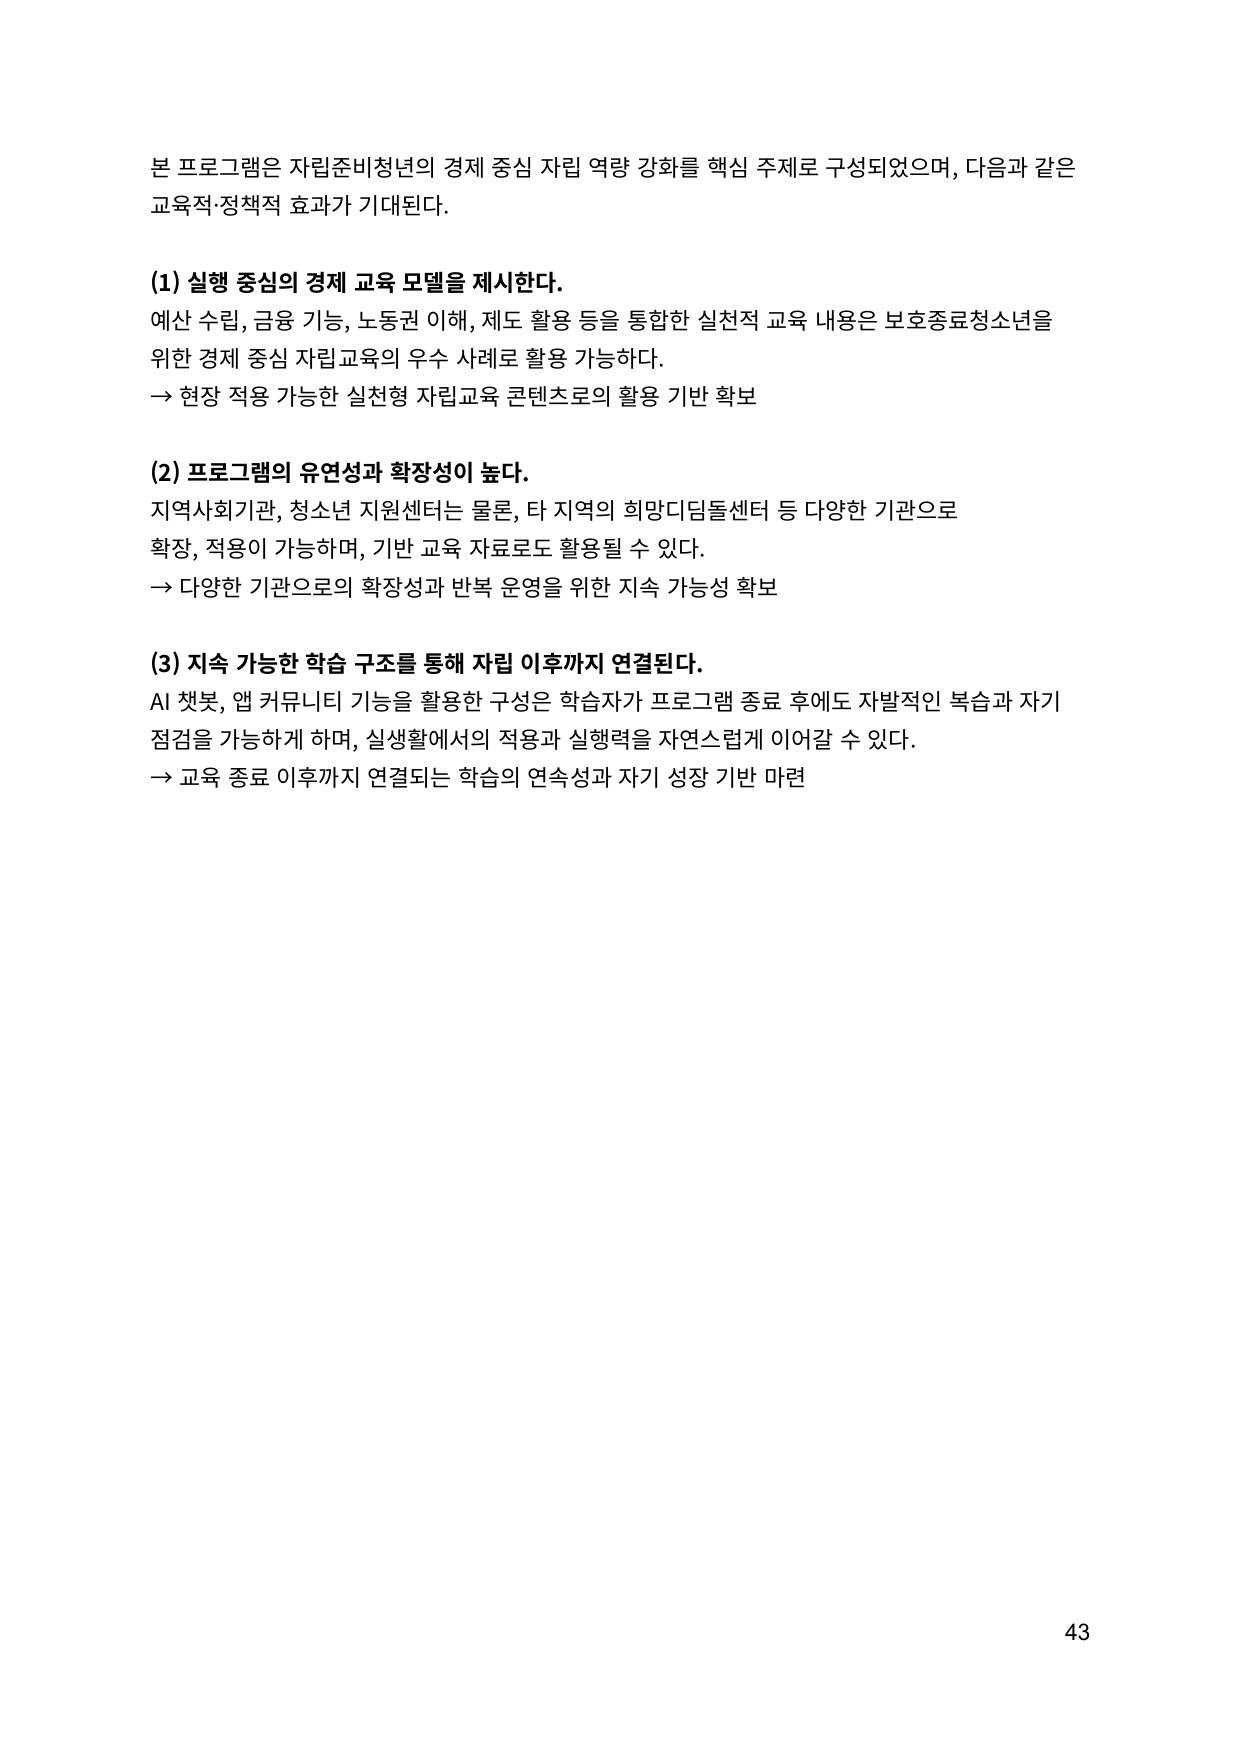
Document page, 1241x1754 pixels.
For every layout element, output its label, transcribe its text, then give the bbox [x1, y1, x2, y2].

text (2) 프로그램의 유연성과 확장성이 높다. 지역사회기관, 청소년 지원센터는 물론, 타 지역의 희망디딤돌센터 등 다양한 기관으로 확장, 적용이 가능하며, 기반 교육 자료로도 활용될 수 있다. → 다양한 기관으로의 확장성과 반복 운영을 위한 지속 가능성 확보 [150, 455, 1090, 603]
text 본 프로그램은 자립준비청년의 경제 중심 자립 역량 강화를 핵심 주제로 구성되었으며, 다음과 같은 교육적·정책적 효과가 기대된다. [150, 150, 1090, 221]
text (3) 지속 가능한 학습 구조를 통해 자립 이후까지 연결된다. AI 챗봇, 앱 커뮤니티 기능을 활용한 구성은 학습자가 프로그램 종료 후에도 자발적인 복습과 자기 점검을 가능하게 하며, 실생활에서의 적용과 실행력을 자연스럽게 이어갈 수 있다. → 교육 종료 이후까지 연결되는 학습의 연속성과 자기 성장 기반 마련 [150, 607, 1090, 793]
text (1) 실행 중심의 경제 교육 모델을 제시한다. 예산 수립, 금융 기능, 노동권 이해, 제도 활용 등을 통합한 실천적 교육 내용은 보호종료청소년을 위한 경제 중심 자립교육의 우수 사례로 활용 가능하다. → 현장 적용 가능한 실천형 자립교육 콘텐츠로의 활용 기반 확보 [150, 226, 1090, 412]
